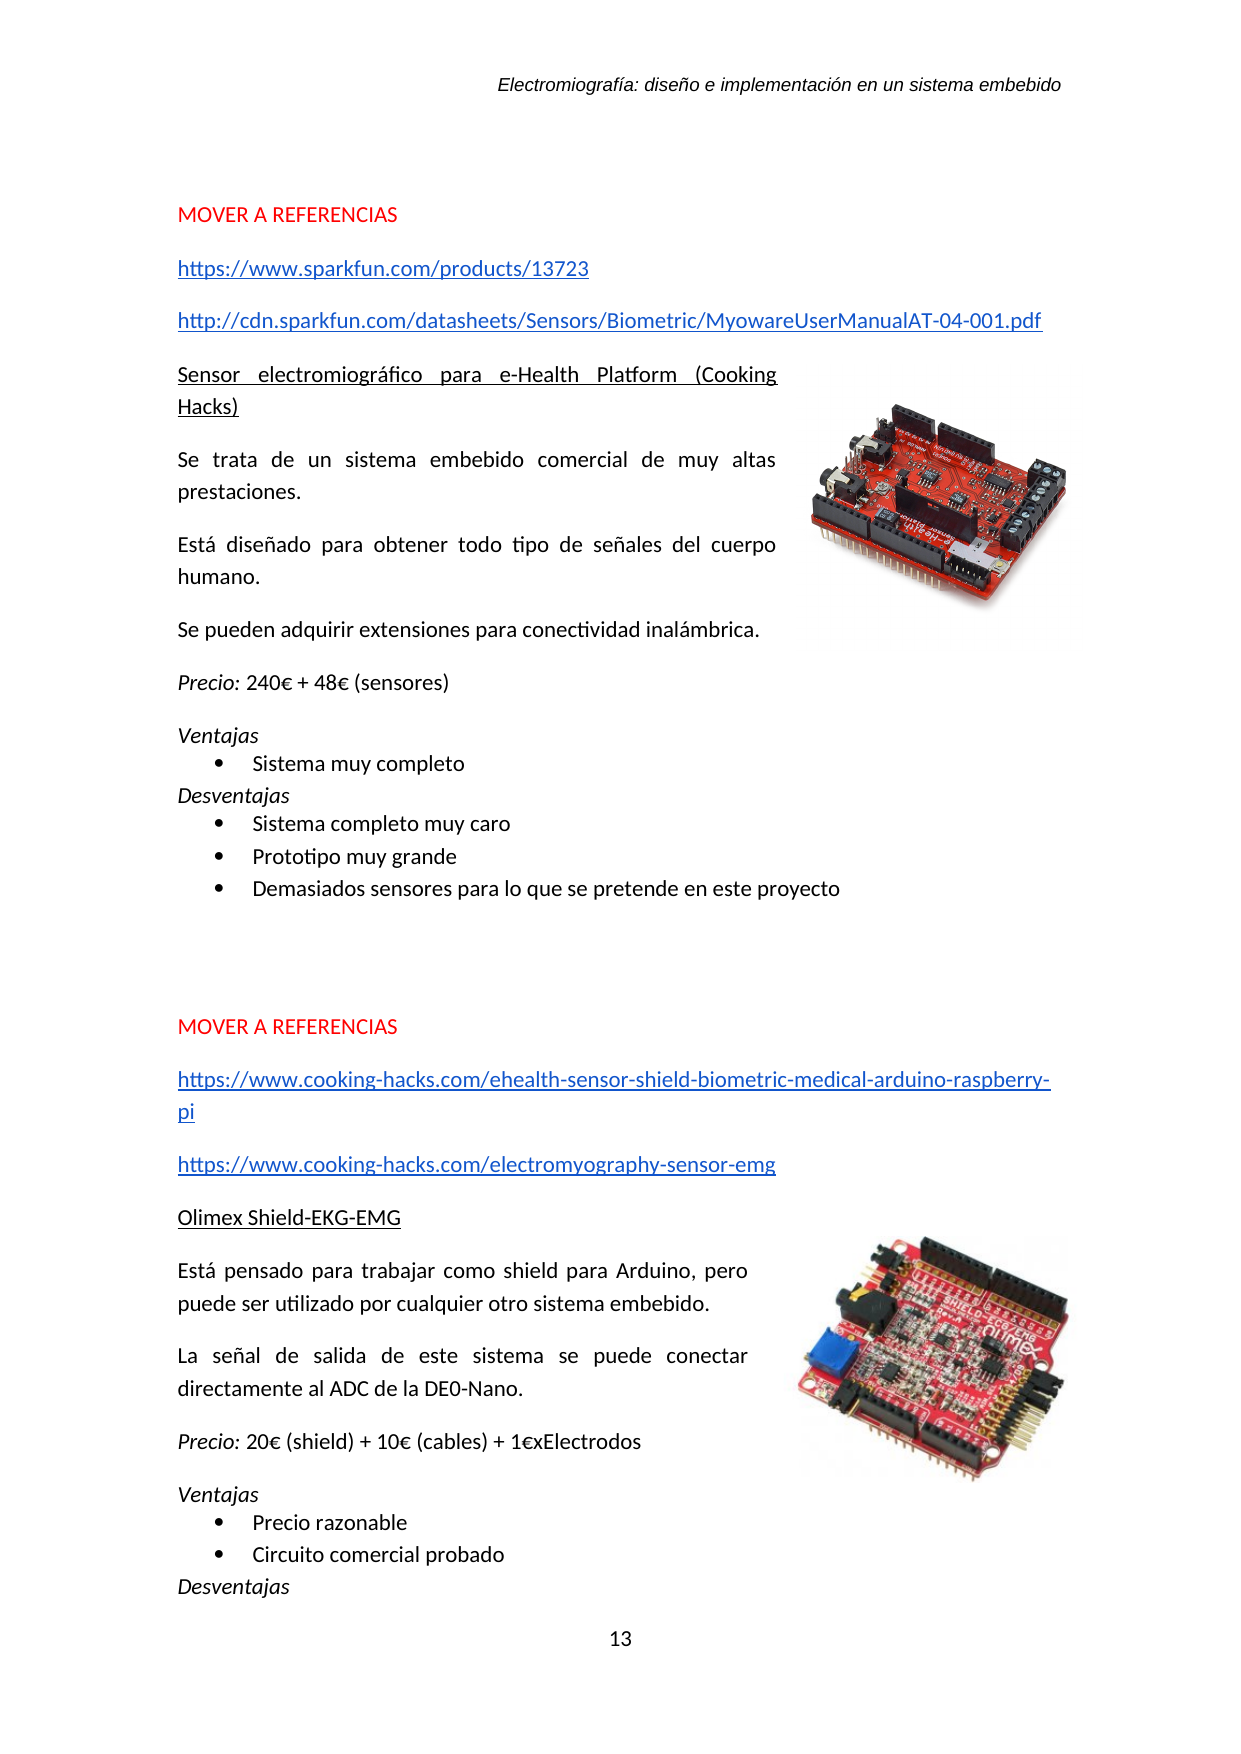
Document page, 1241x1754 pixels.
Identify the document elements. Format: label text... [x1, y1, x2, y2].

text https://www.cooking-hacks.com/electromyography-sensor-emg [177, 1150, 1063, 1178]
text https://www.cooking-hacks.com/ehealth-sensor-shield-biometric-medical-arduino-raspberry-pi [177, 1065, 1063, 1125]
list Demasiados sensores para lo que se pretende en este proyecto [215, 874, 1063, 902]
text Desventajas [177, 782, 1063, 809]
text Sensor electromiográfico para e-Health Platform (Cooking Hacks) [177, 360, 1063, 420]
text Se trata de un sistema embebido comercial de muy altas prestaciones. [177, 445, 796, 505]
list Sistema completo muy caro [215, 809, 1063, 838]
text Está pensado para trabajar como shield para Arduino, pero puede ser utilizado por cualquier otro sistema embebido. [177, 1256, 767, 1317]
text Olimex Shield-EKG-EMG [177, 1203, 1063, 1231]
text MOVER A REFERENCIAS [177, 1012, 1063, 1040]
text Se pueden adquirir extensiones para conectividad inalámbrica. [177, 615, 796, 643]
text https://www.sparkfun.com/products/13723 [177, 254, 1063, 282]
text MOVER A REFERENCIAS [177, 201, 1063, 229]
list Precio razonable [215, 1508, 1063, 1536]
text Ventajas [177, 721, 1063, 749]
text Precio: 240€ + 48€ (sensores) [177, 668, 1063, 696]
text http://cdn.sparkfun.com/datasheets/Sensors/Biometric/MyowareUserManualAT-04-001.pdf [177, 307, 1063, 335]
text Precio: 20€ (shield) + 10€ (cables) + 1€xElectrodos [177, 1427, 767, 1455]
list Prototipo muy grande [215, 842, 1063, 870]
text La señal de salida de este sistema se puede conectar directamente al ADC de la DE0-Nano. [177, 1342, 767, 1402]
list Circuito comercial probado [215, 1540, 1063, 1568]
picture [796, 364, 1083, 651]
picture [767, 1236, 1100, 1483]
text Desventajas [177, 1572, 1063, 1600]
text Está diseñado para obtener todo tipo de señales del cuerpo humano. [177, 530, 796, 590]
text Ventajas [177, 1480, 1063, 1508]
list Sistema muy completo [215, 749, 1063, 777]
